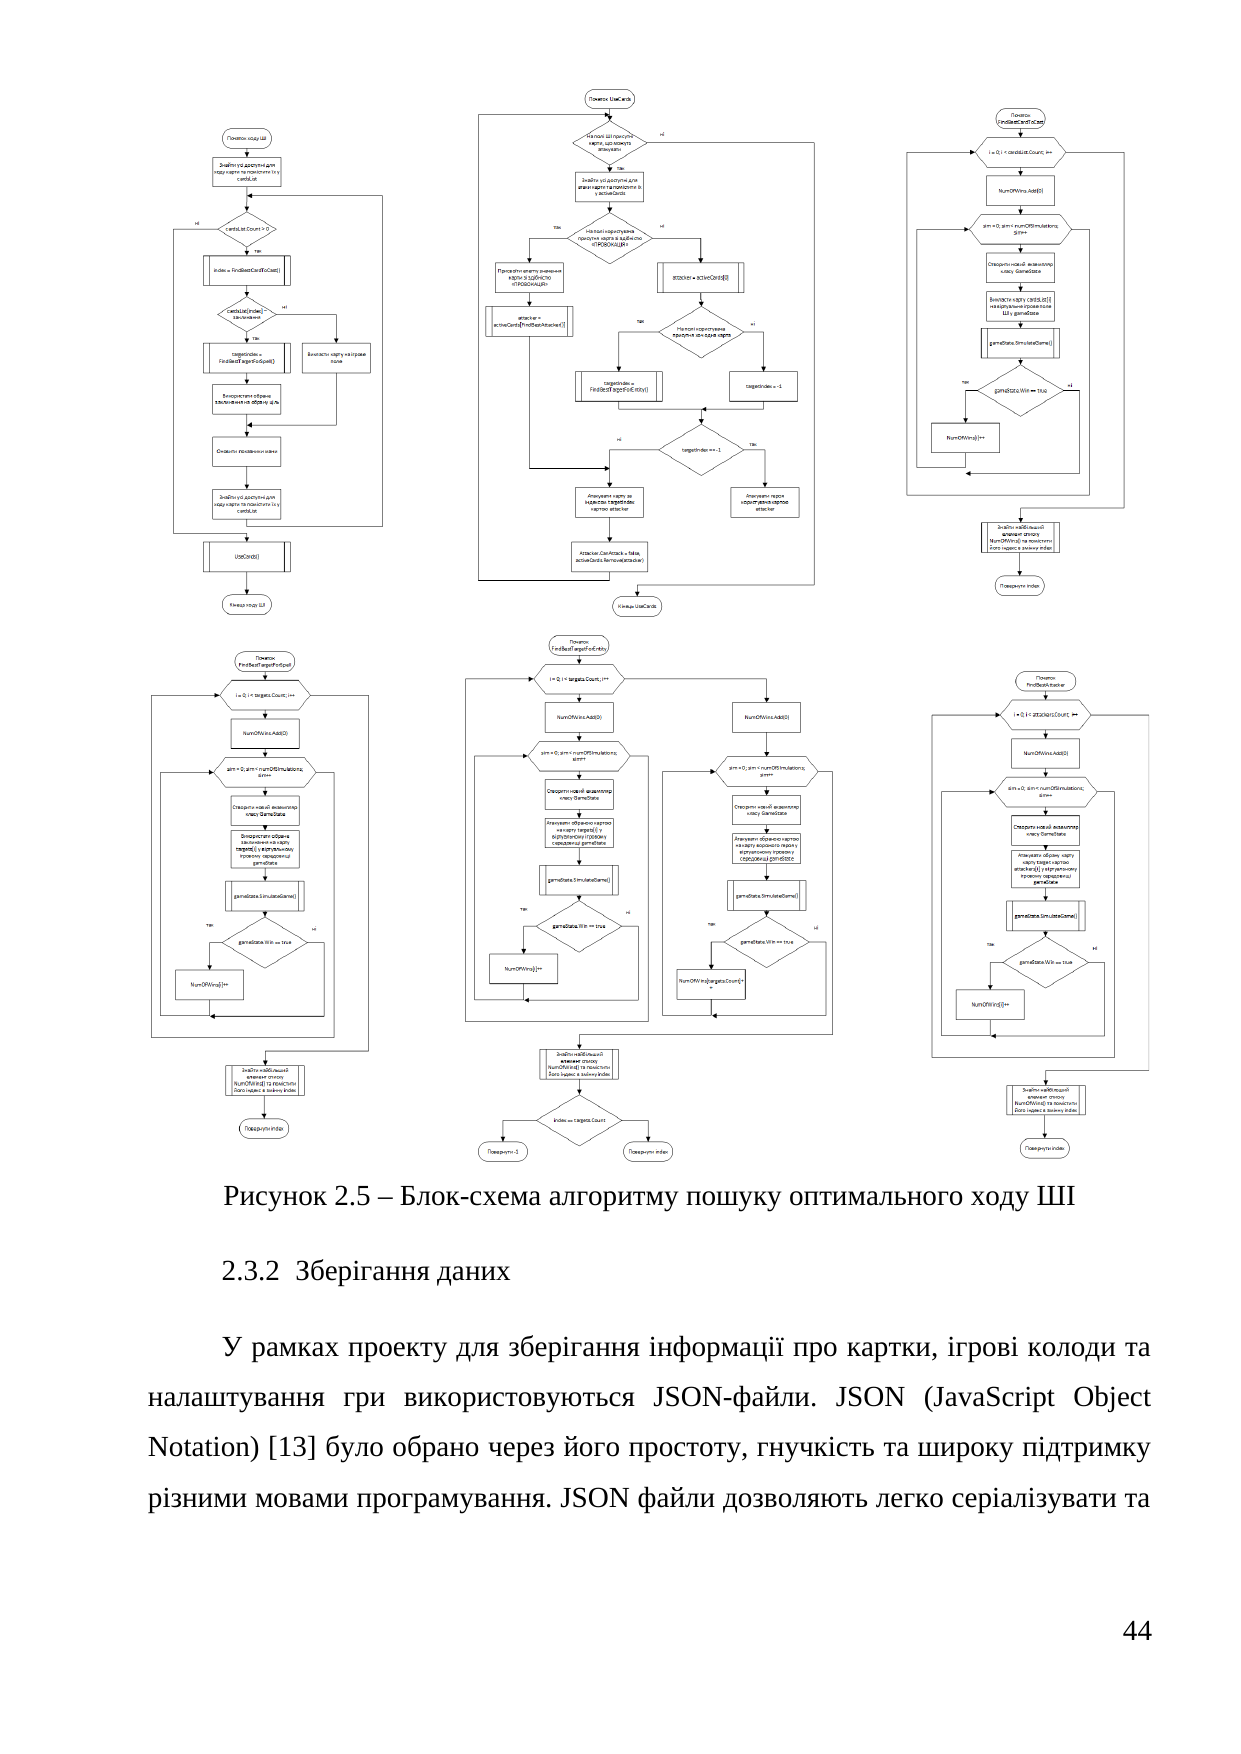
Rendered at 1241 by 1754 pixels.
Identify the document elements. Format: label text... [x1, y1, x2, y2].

subtitle Зберігання даних [148, 1253, 1152, 1287]
text Рисунок 2.5 – Блок-схема алгоритму пошуку оптимального ходу ШІ [148, 1178, 1152, 1212]
picture [150, 88, 1150, 1162]
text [148, 1329, 1152, 1513]
